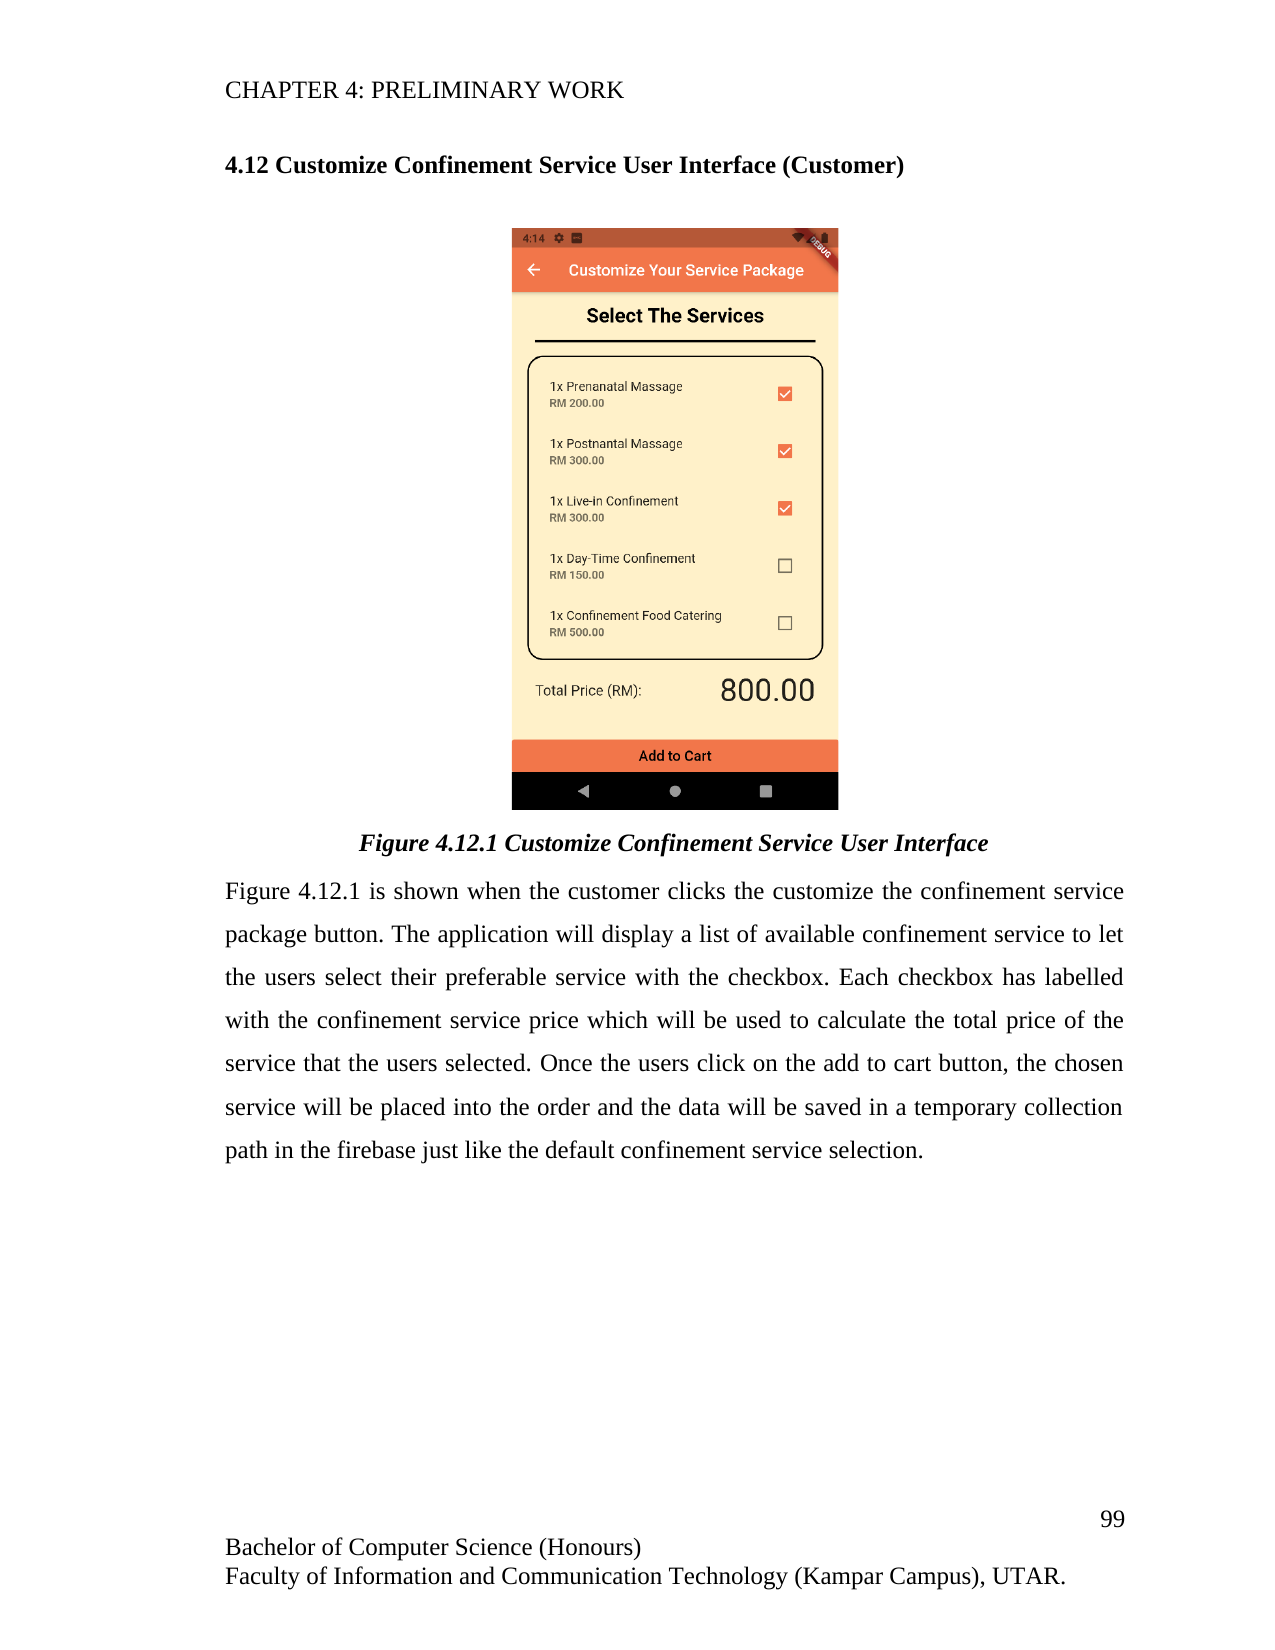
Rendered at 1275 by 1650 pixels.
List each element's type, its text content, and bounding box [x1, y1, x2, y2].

text Figure 4.12.1 Customize Confinement Service User Interface [225, 828, 1125, 857]
subtitle 4.12 Customize Confinement Service User Interface (Customer) [225, 150, 1125, 179]
picture [511, 228, 839, 810]
text Figure 4.12.1 is shown when the customer clicks the customize the confinement service package button. The application will display a list of available confinement service to let the users select their preferable service with the checkbox. Each checkbox has labelled with the confinement service price which will be used to calculate the total price of the service that the users selected. Once the users click on the add to cart button, the chosen service will be placed into the order and the data will be saved in a temporary collection path in the firebase just like the default confinement service selection. [225, 876, 1125, 1163]
